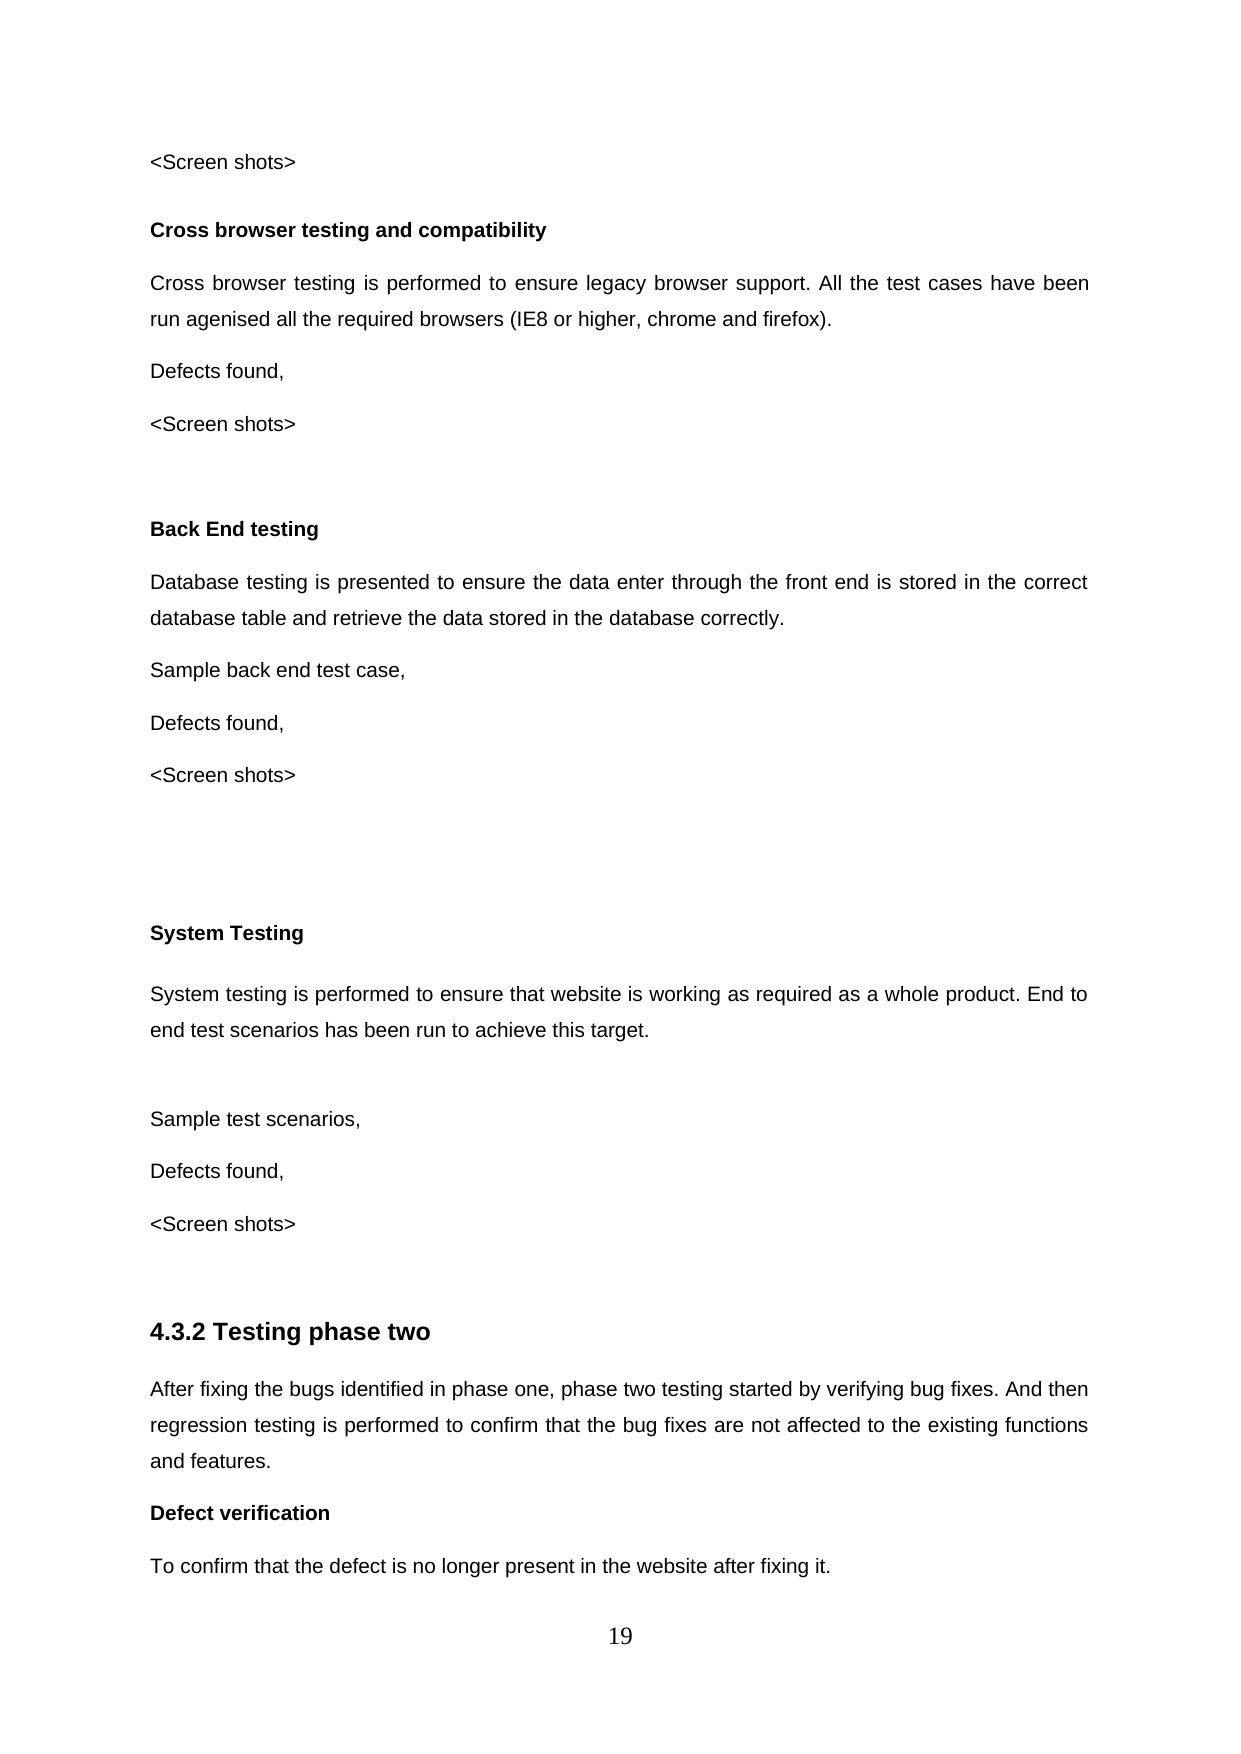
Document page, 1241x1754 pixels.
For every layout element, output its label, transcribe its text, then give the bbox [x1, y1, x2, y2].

text Sample back end test case, [150, 658, 1090, 682]
text <Screen shots> [150, 763, 1090, 787]
text Defects found, [150, 711, 1090, 735]
text Cross browser testing and compatibility [150, 215, 1090, 241]
text System Testing [150, 921, 1090, 945]
text Defects found, [150, 1159, 1090, 1183]
text After fixing the bugs identified in phase one, phase two testing started by verifying bug fixes. And then regression testing is performed to confirm that the bug fixes are not affected to the existing functions and features. [150, 1377, 1090, 1473]
text Database testing is presented to ensure the data enter through the front end is stored in the correct database table and retrieve the data stored in the database correctly. [150, 569, 1090, 629]
text Back End testing [150, 517, 1090, 541]
text Defect verification [150, 1501, 1090, 1525]
text <Screen shots> [150, 412, 1090, 436]
text Sample test scenarios, [150, 1107, 1090, 1131]
text Cross browser testing is performed to ensure legacy browser support. All the test cases have been run agenised all the required browsers (IE8 or higher, chrome and firefox). [150, 271, 1090, 331]
subtitle System testing is performed to ensure that website is working as required as a whole product. End to end test scenarios has been run to achieve this target. [150, 982, 1090, 1042]
text <Screen shots> [150, 1212, 1090, 1236]
text <Screen shots> [150, 150, 1090, 174]
text 4.3.2 Testing phase two [150, 1317, 1090, 1346]
text To confirm that the defect is no longer present in the website after fixing it. [150, 1554, 1090, 1578]
text Defects found, [150, 359, 1090, 383]
